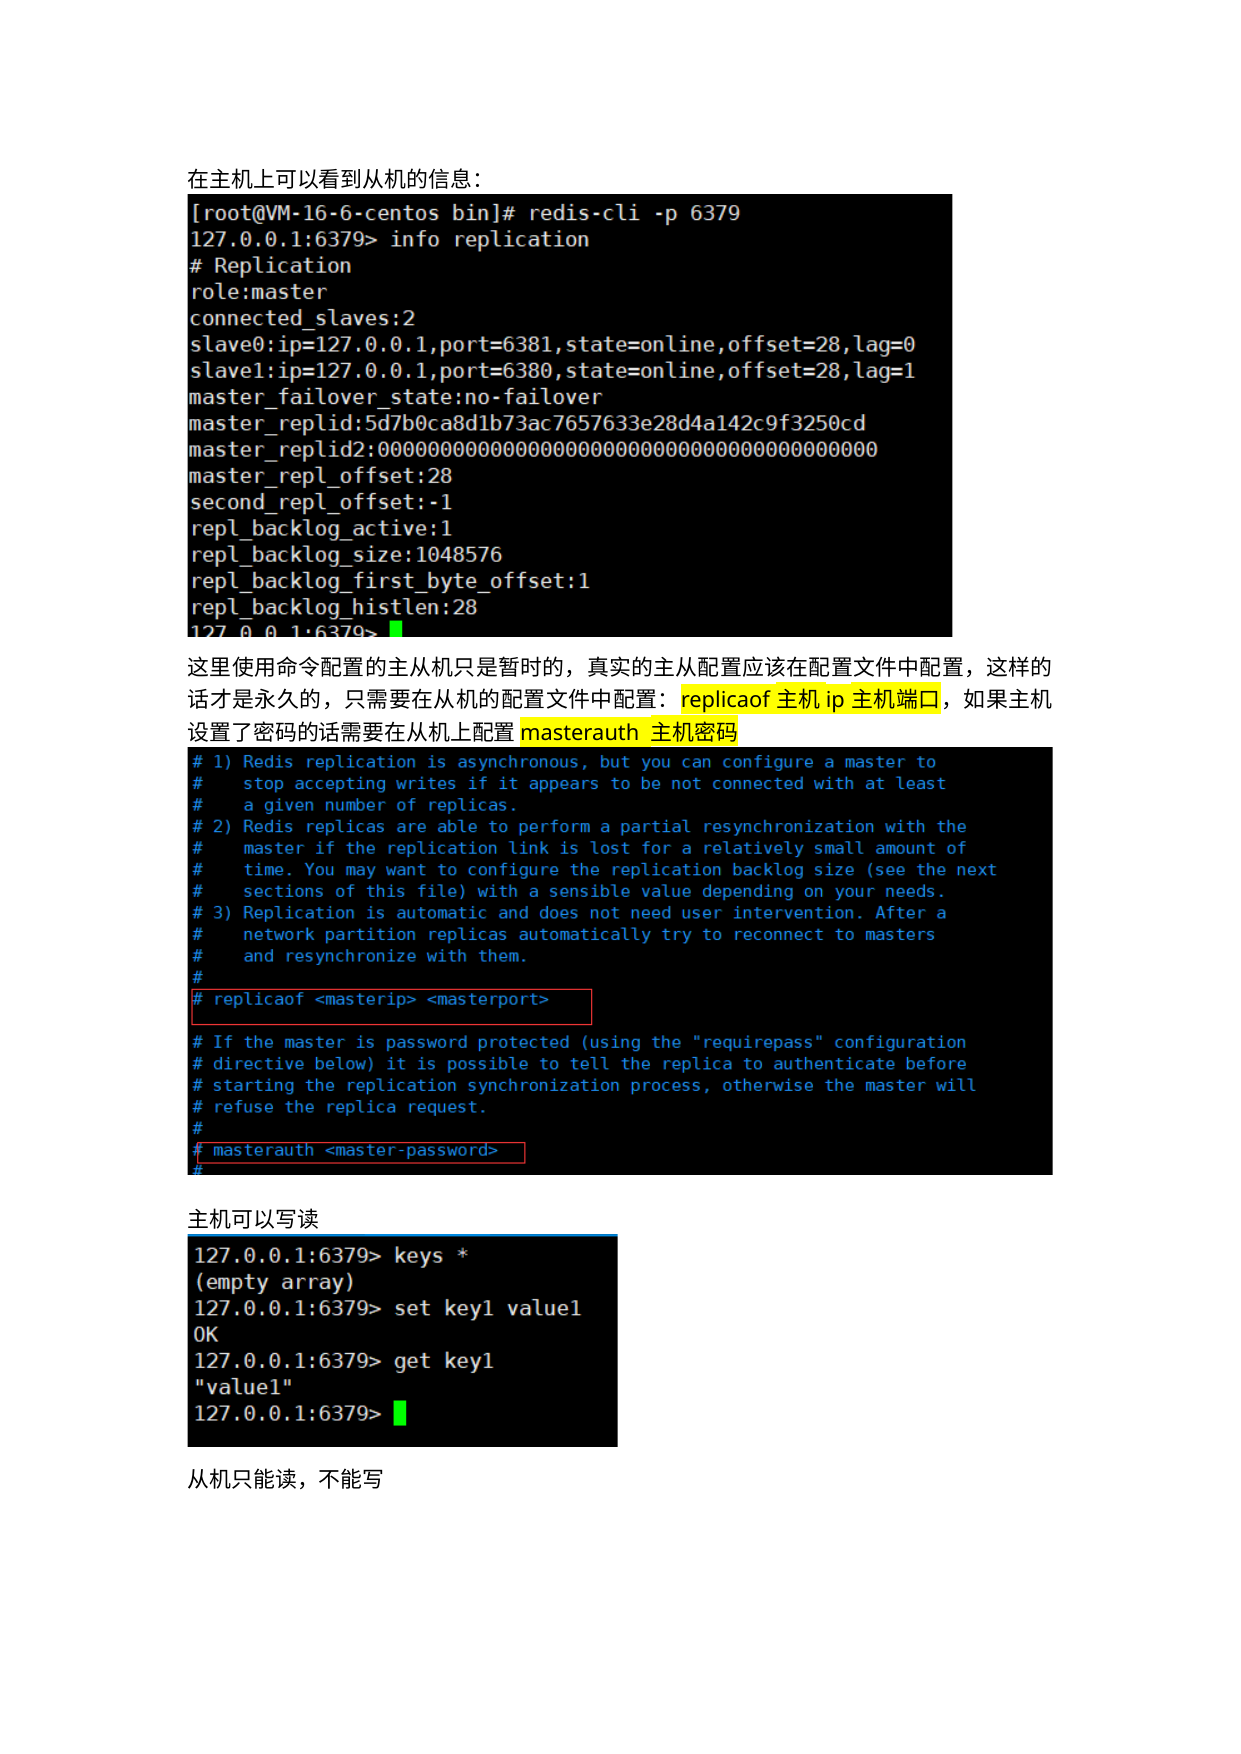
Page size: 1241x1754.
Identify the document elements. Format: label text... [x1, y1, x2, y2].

picture [187, 747, 1053, 1175]
picture [187, 194, 953, 637]
text 在主机上可以看到从机的信息： [187, 162, 1053, 194]
text 主机可以写读 [187, 1202, 1053, 1234]
picture [187, 1234, 618, 1447]
text 这里使用命令配置的主从机只是暂时的，真实的主从配置应该在配置文件中配置，这样的话才是永久的，只需要在从机的配置文件中配置：replicaof 主机ip 主机端口，如果主机设置了密码的话需要在从机上配置masterauth 主机密码 [187, 649, 1053, 747]
text 从机只能读，不能写 [187, 1462, 1053, 1494]
